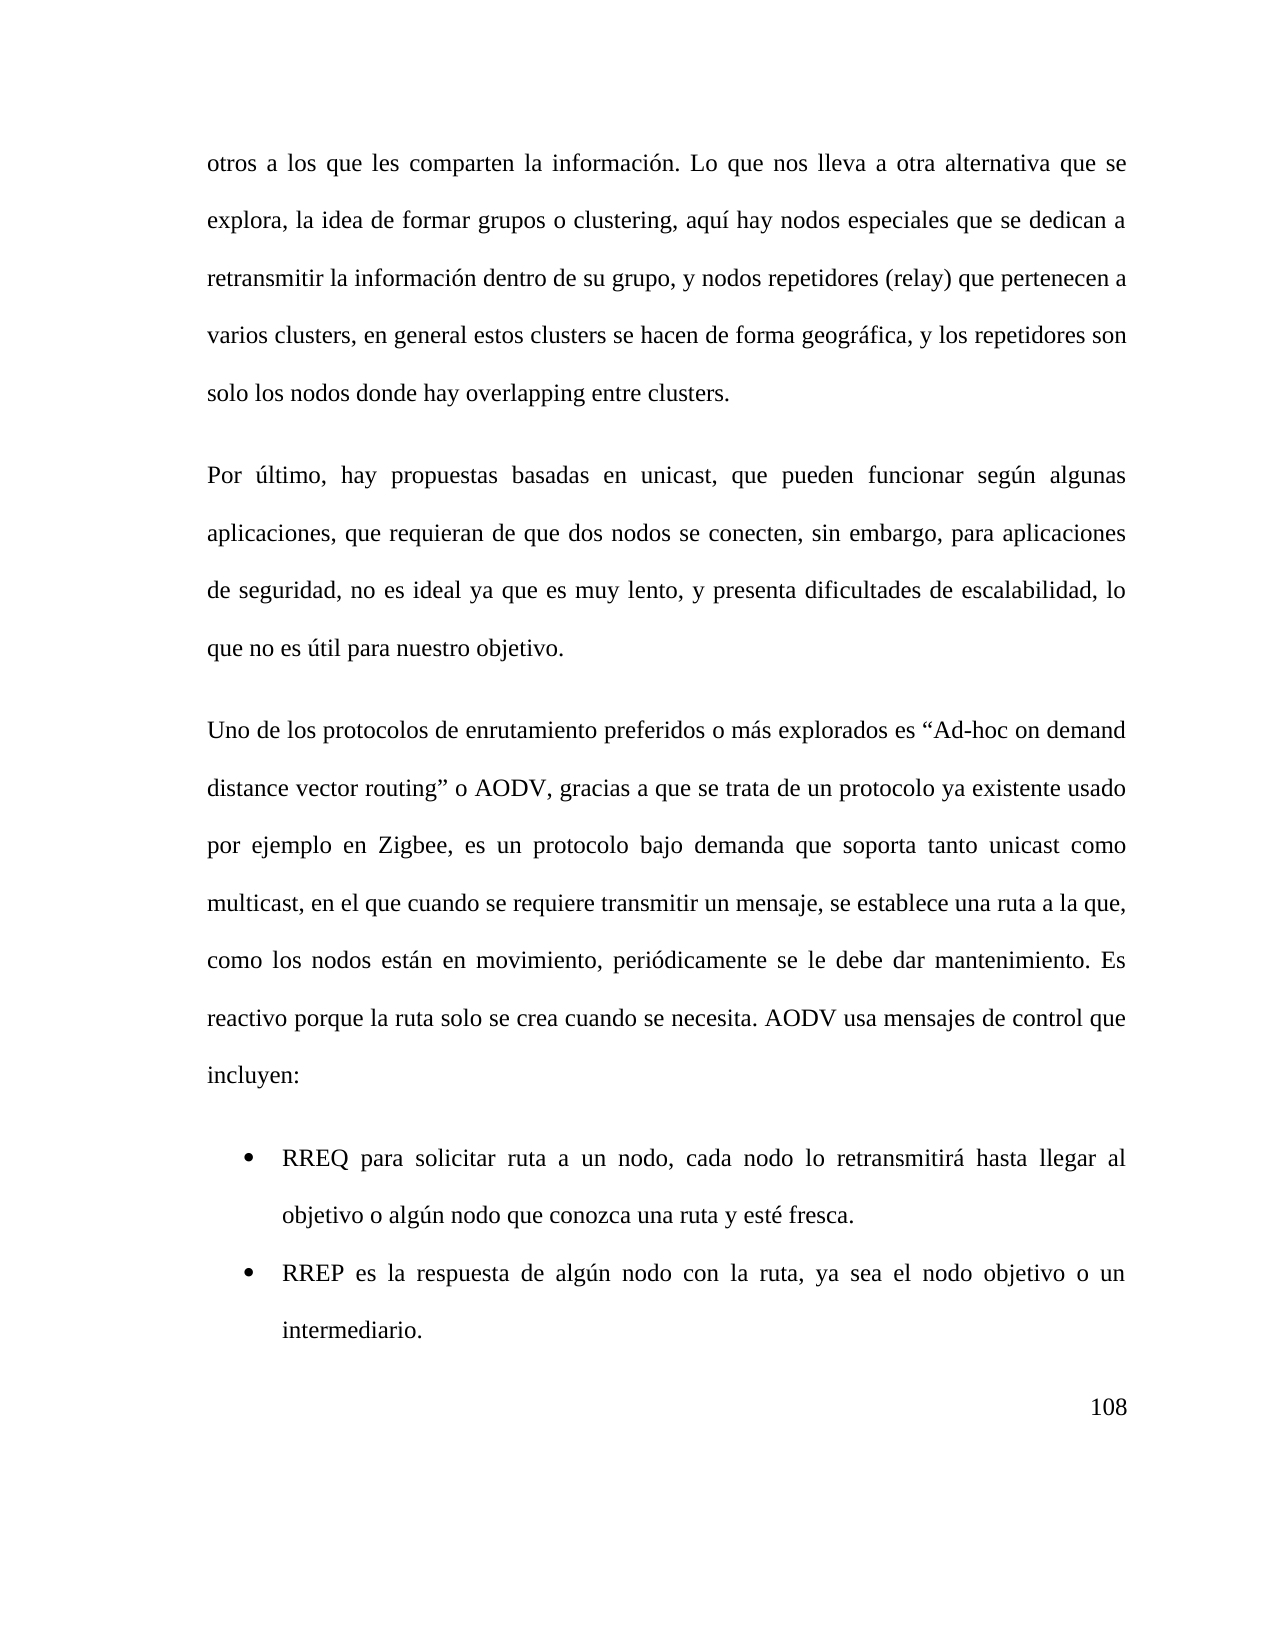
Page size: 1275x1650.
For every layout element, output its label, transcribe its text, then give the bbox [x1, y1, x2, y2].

text Uno de los protocolos de enrutamiento preferidos o más explorados es “Ad-hoc on demand distance vector routing” o AODV, gracias a que se trata de un protocolo ya existente usado por ejemplo en Zigbee, es un protocolo bajo demanda que soporta tanto unicast como multicast, en el que cuando se requiere transmitir un mensaje, se establece una ruta a la que, como los nodos están en movimiento, periódicamente se le debe dar mantenimiento. Es reactivo porque la ruta solo se crea cuando se necesita. AODV usa mensajes de control que incluyen: [207, 715, 1127, 1089]
list RREP es la respuesta de algún nodo con la ruta, ya sea el nodo objetivo o un intermediario. [244, 1258, 1127, 1344]
text Por último, hay propuestas basadas en unicast, que pueden funcionar según algunas aplicaciones, que requieran de que dos nodos se conecten, sin embargo, para aplicaciones de seguridad, no es ideal ya que es muy lento, y presenta dificultades de escalabilidad, lo que no es útil para nuestro objetivo. [207, 460, 1127, 661]
list RREQ para solicitar ruta a un nodo, cada nodo lo retransmitirá hasta llegar al objetivo o algún nodo que conozca una ruta y esté fresca. [244, 1143, 1127, 1229]
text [207, 148, 1127, 406]
